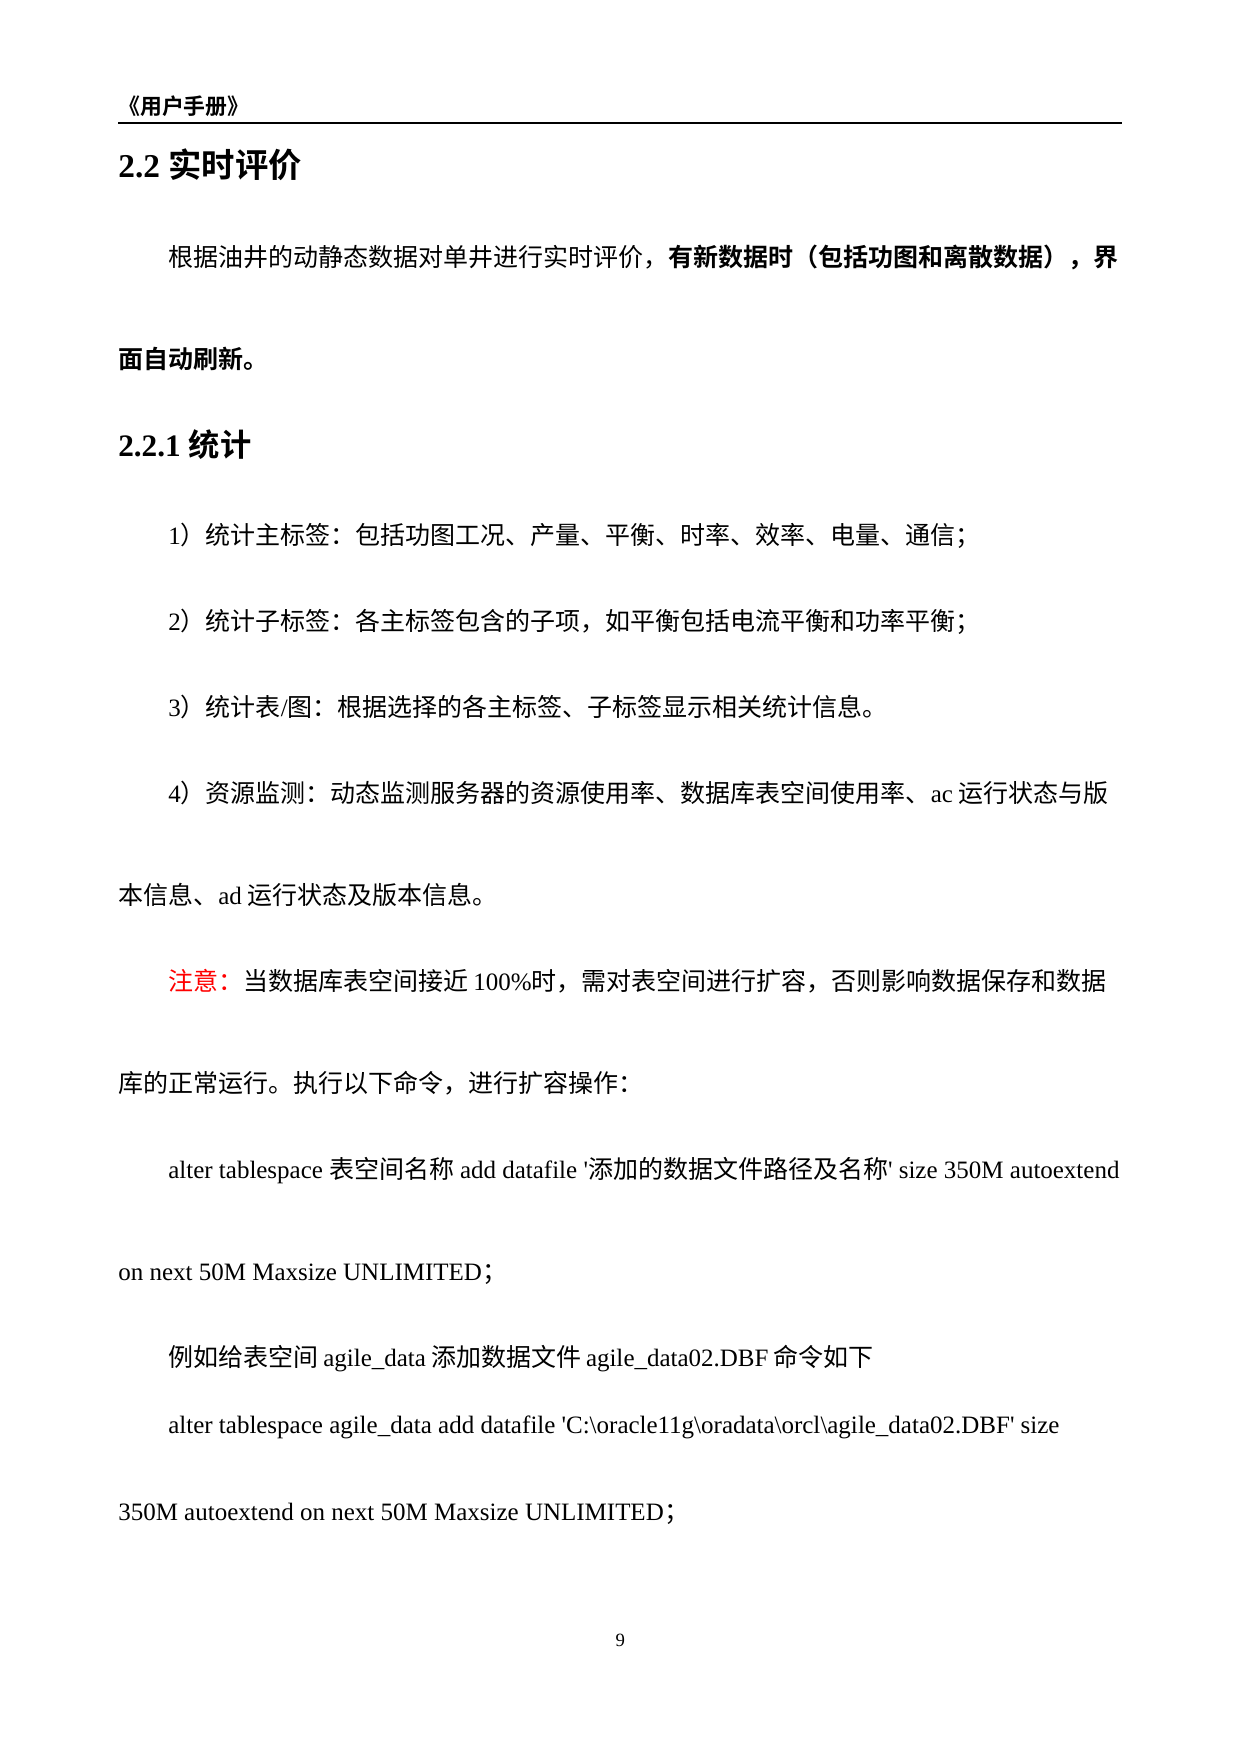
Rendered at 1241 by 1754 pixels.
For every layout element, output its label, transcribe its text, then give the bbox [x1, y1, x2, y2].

text 1）统计主标签：包括功图工况、产量、平衡、时率、效率、电量、通信； [118, 500, 1122, 568]
subtitle 2.2.1 统计 [118, 409, 1122, 477]
text alter tablespace 表空间名称 add datafile '添加的数据文件路径及名称' size 350M autoextend on next 50M Maxsize UNLIMITED； [118, 1134, 1122, 1303]
text 2）统计子标签：各主标签包含的子项，如平衡包括电流平衡和功率平衡； [118, 586, 1122, 654]
text 注意：当数据库表空间接近100%时，需对表空间进行扩容，否则影响数据保存和数据库的正常运行。执行以下命令，进行扩容操作： [118, 946, 1122, 1116]
text 3）统计表/图：根据选择的各主标签、子标签显示相关统计信息。 [118, 672, 1122, 740]
text alter tablespace agile_data add datafile 'C:\oracle11g\oradata\orcl\agile_data02.DBF' size 350M autoextend on next 50M Maxsize UNLIMITED； [118, 1408, 1122, 1543]
text 4）资源监测：动态监测服务器的资源使用率、数据库表空间使用率、ac运行状态与版本信息、ad运行状态及版本信息。 [118, 758, 1122, 928]
text 根据油井的动静态数据对单井进行实时评价，有新数据时（包括功图和离散数据），界面自动刷新。 [118, 221, 1122, 391]
subtitle 2.2 实时评价 [118, 129, 1122, 197]
text 例如给表空间agile_data添加数据文件agile_data02.DBF命令如下 [118, 1322, 1122, 1389]
